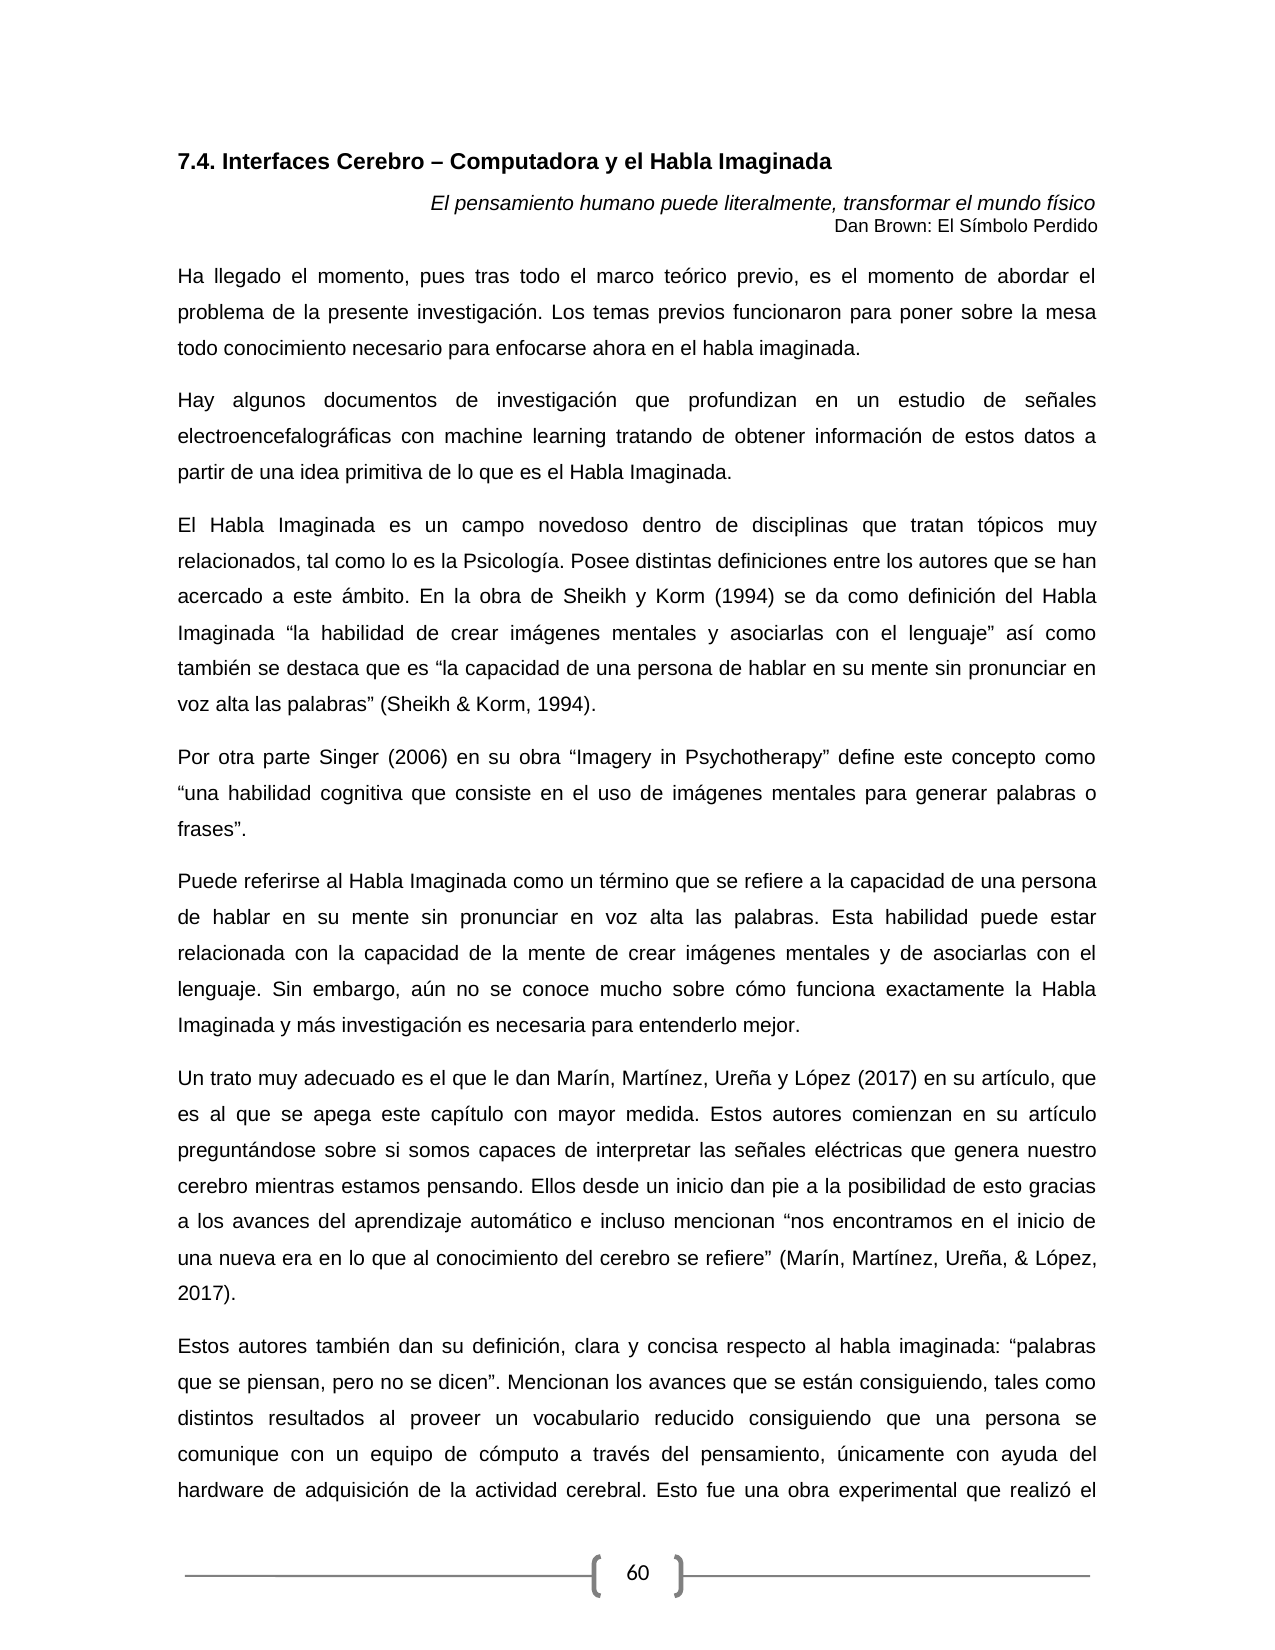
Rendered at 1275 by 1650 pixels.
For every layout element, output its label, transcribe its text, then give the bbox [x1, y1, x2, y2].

text Dan Brown: El Símbolo Perdido [177, 214, 1098, 236]
text Un trato muy adecuado es el que le dan Marín, Martínez, Ureña y López (2017) en su artículo, que es al que se apega este capítulo con mayor medida. Estos autores comienzan en su artículo preguntándose sobre si somos capaces de interpretar las señales eléctricas que genera nuestro cerebro mientras estamos pensando. Ellos desde un inicio dan pie a la posibilidad de esto gracias a los avances del aprendizaje automático e incluso mencionan “nos encontramos en el inicio de una nueva era en lo que al conocimiento del cerebro se refiere” . [177, 1066, 1098, 1305]
text El pensamiento humano puede literalmente, transformar el mundo físico [177, 191, 1098, 214]
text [177, 1334, 1098, 1502]
text Por otra parte Singer (2006) en su obra “Imagery in Psychotherapy” define este concepto como “una habilidad cognitiva que consiste en el uso de imágenes mentales para generar palabras o frases”. [177, 745, 1098, 841]
text 7.4. Interfaces Cerebro – Computadora y el Habla Imaginada [177, 148, 1098, 174]
text Hay algunos documentos de investigación que profundizan en un estudio de señales electroencefalográficas con machine learning tratando de obtener información de estos datos a partir de una idea primitiva de lo que es el Habla Imaginada. [177, 388, 1098, 484]
text Ha llegado el momento, pues tras todo el marco teórico previo, es el momento de abordar el problema de la presente investigación. Los temas previos funcionaron para poner sobre la mesa todo conocimiento necesario para enfocarse ahora en el habla imaginada. [177, 263, 1098, 359]
text Puede referirse al Habla Imaginada como un término que se refiere a la capacidad de una persona de hablar en su mente sin pronunciar en voz alta las palabras. Esta habilidad puede estar relacionada con la capacidad de la mente de crear imágenes mentales y de asociarlas con el lenguaje. Sin embargo, aún no se conoce mucho sobre cómo funciona exactamente la Habla Imaginada y más investigación es necesaria para entenderlo mejor. [177, 869, 1098, 1037]
text El Habla Imaginada es un campo novedoso dentro de disciplinas que tratan tópicos muy relacionados, tal como lo es la Psicología. Posee distintas definiciones entre los autores que se han acercado a este ámbito. En la obra de Sheikh y Korm (1994) se da como definición del Habla Imaginada “la habilidad de crear imágenes mentales y asociarlas con el lenguaje” así como también se destaca que es “la capacidad de una persona de hablar en su mente sin pronunciar en voz alta las palabras” . [177, 512, 1098, 716]
